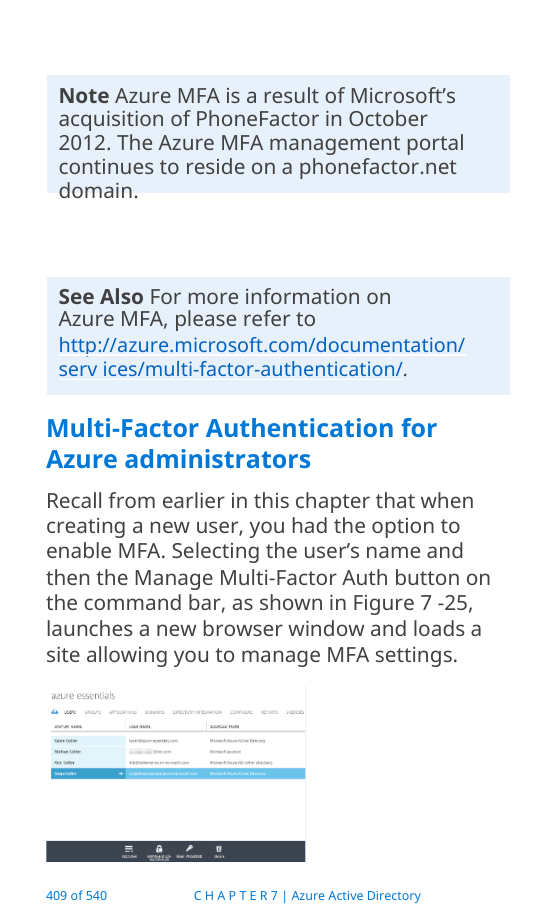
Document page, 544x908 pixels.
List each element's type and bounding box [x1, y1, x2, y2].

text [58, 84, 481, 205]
picture [46, 75, 511, 193]
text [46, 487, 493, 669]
picture [46, 686, 306, 862]
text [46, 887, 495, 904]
picture [46, 277, 511, 395]
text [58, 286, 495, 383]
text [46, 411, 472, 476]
